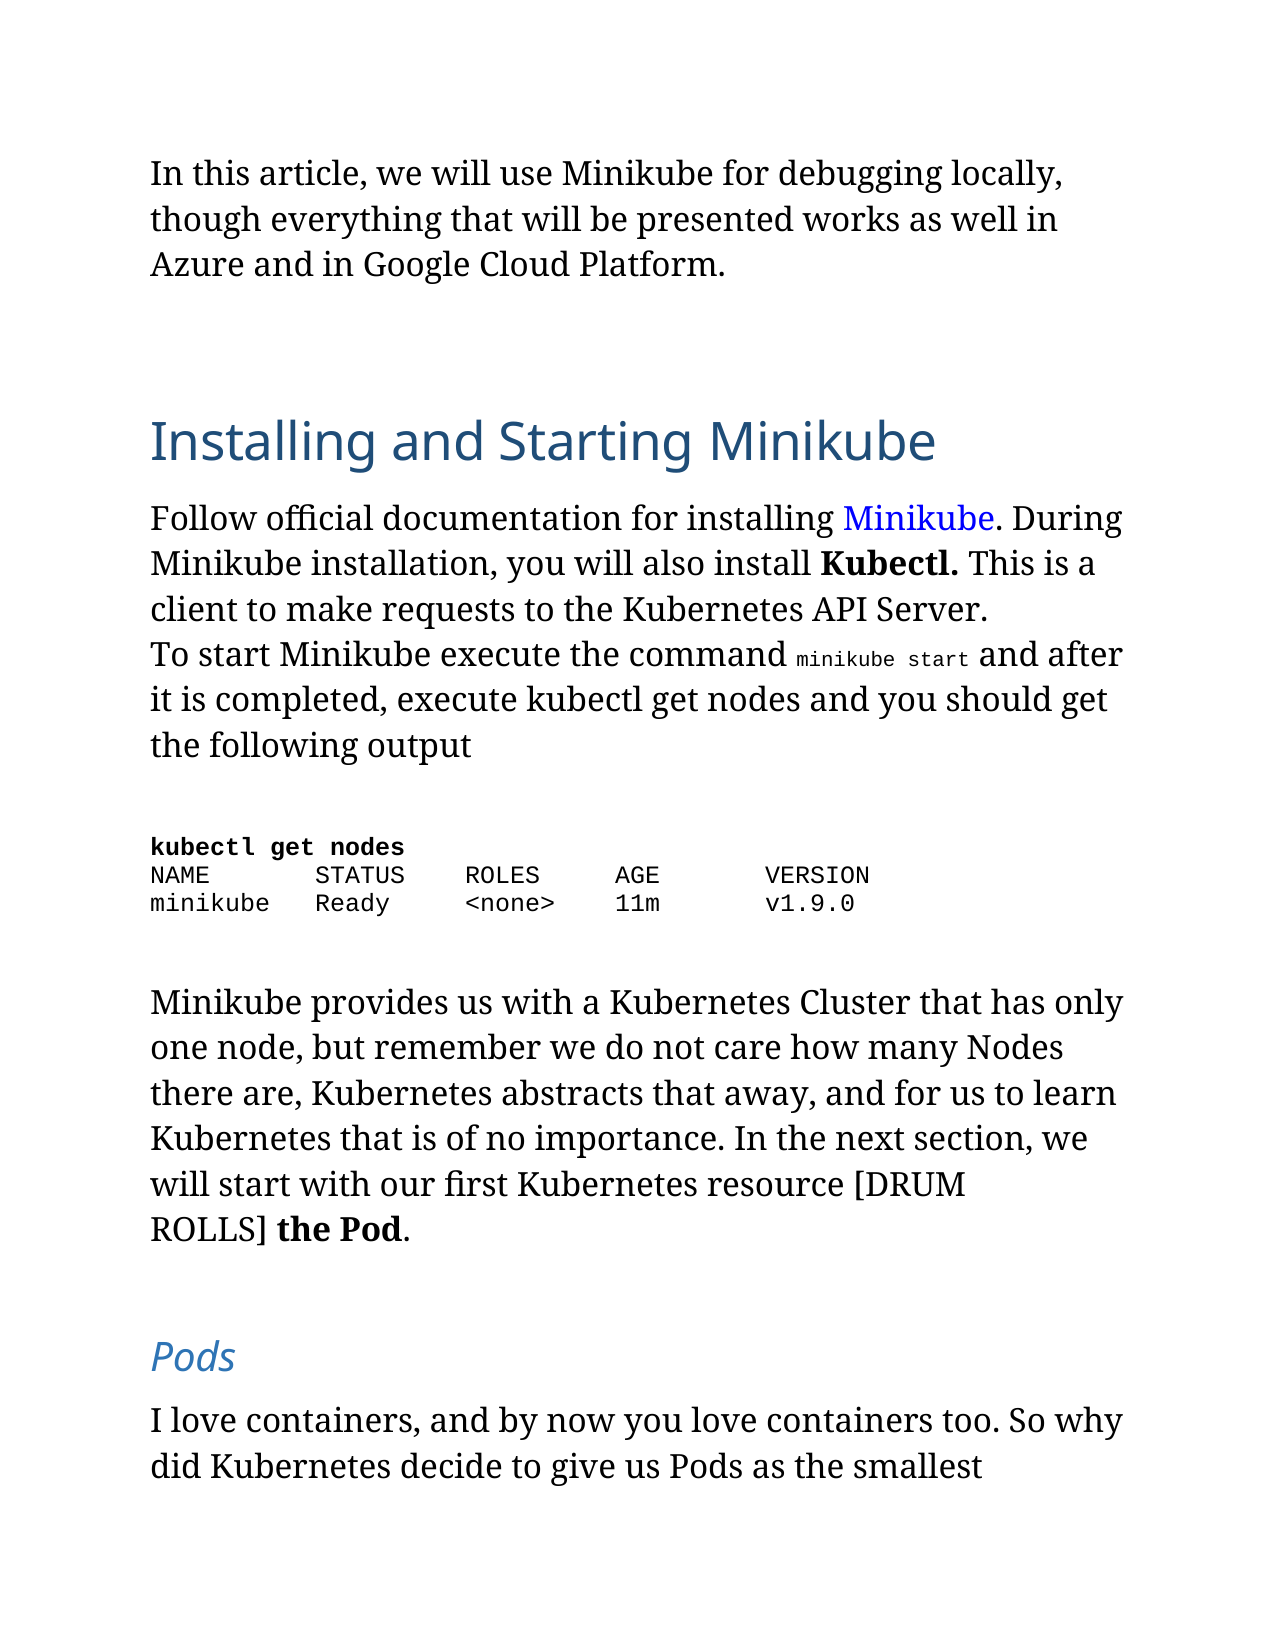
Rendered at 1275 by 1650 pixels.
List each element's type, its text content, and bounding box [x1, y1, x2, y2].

text In this article, we will use Minikube for debugging locally, though everything that will be presented works as well in Azure and in Google Cloud Platform. [150, 150, 1125, 286]
subtitle Pods [150, 1328, 1125, 1383]
text To start Minikube execute the command minikube start and after it is completed, execute kubectl get nodes and you should get the following output [150, 631, 1125, 767]
text Minikube provides us with a Kubernetes Cluster that has only one node, but remember we do not care how many Nodes there are, Kubernetes abstracts that away, and for us to learn Kubernetes that is of no importance. In the next section, we will start with our first Kubernetes resource [DRUM ROLLS] the Pod. [150, 979, 1125, 1251]
subtitle Installing and Starting Minikube [150, 404, 1125, 476]
text kubectl get nodes NAME STATUS ROLES AGE VERSION minikube Ready <none> 11m v1.9.0 [150, 834, 1125, 919]
text Follow official documentation for installing Minikube. During Minikube installation, you will also install Kubectl. This is a client to make requests to the Kubernetes API Server. [150, 494, 1125, 631]
